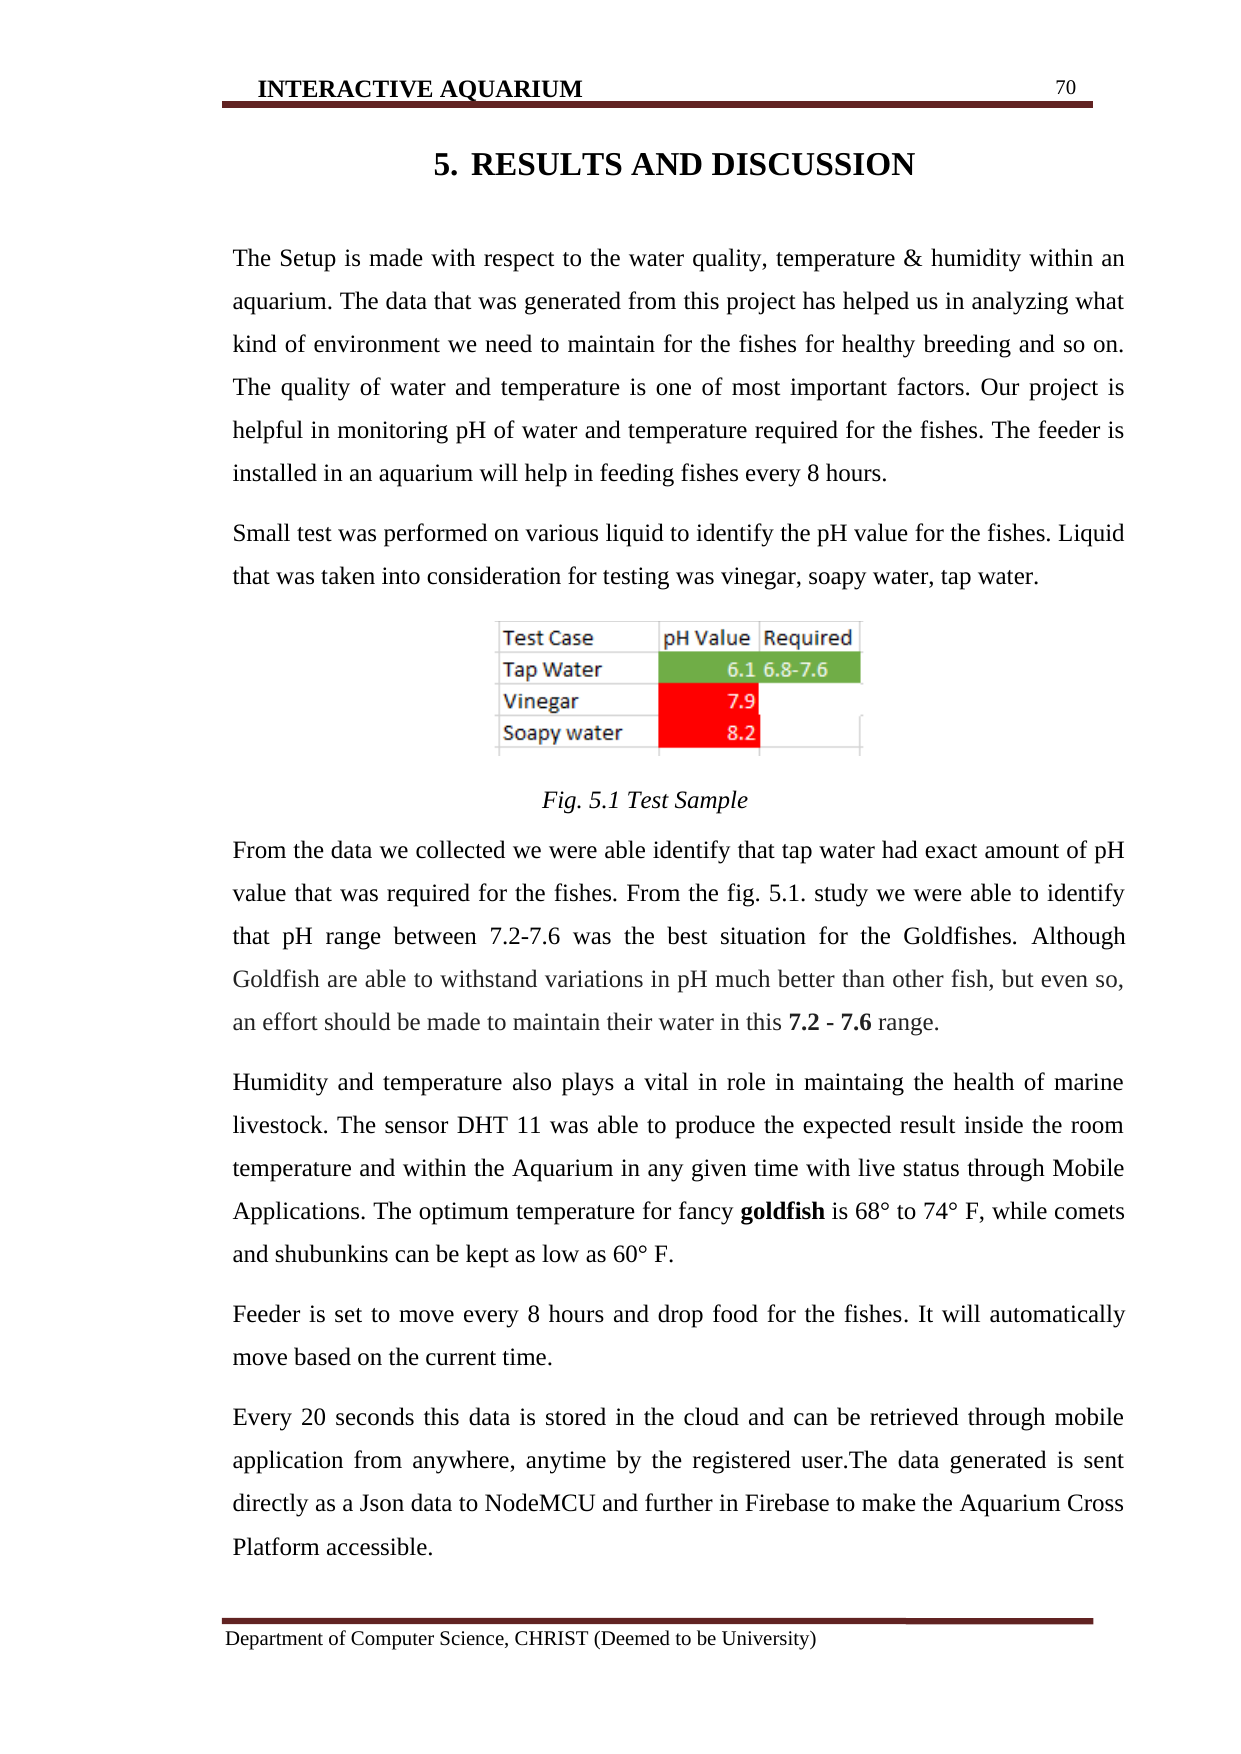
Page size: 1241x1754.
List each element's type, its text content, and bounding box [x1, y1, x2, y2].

text From the data we collected we were able identify that tap water had exact amount of pH value that was required for the fishes. From the fig. 5.1. study we were able to identify that pH range between 7.2-7.6 was the best situation for the Goldfishes. Although Goldfish are able to withstand variations in pH much better than other fish, but even so, an effort should be made to maintain their water in this 7.2 - 7.6 range. [232, 835, 1126, 964]
text From the data we collected we were able identify that tap water had exact amount of pH value that was required for the fishes. From the fig. 5.1. study we were able to identify that pH range between 7.2-7.6 was the best situation for the Goldfishes. Although Goldfish are able to withstand variations in pH much better than other fish, but even so, an effort should be made to maintain their water in this 7.2 - 7.6 range. [232, 993, 1126, 1036]
text Feeder is set to move every 8 hours and drop food for the fishes. It will automatically move based on the current time. [232, 1299, 1126, 1371]
text The Setup is made with respect to the water quality, temperature & humidity within an aquarium. The data that was generated from this project has helped us in analyzing what kind of environment we need to maintain for the fishes for healthy breeding and so on. The quality of water and temperature is one of most important factors. Our project is helpful in monitoring pH of water and temperature required for the fishes. The feeder is installed in an aquarium will help in feeding fishes every 8 hours. [232, 243, 1126, 487]
text Humidity and temperature also plays a vital in role in maintaing the health of marine livestock. The sensor DHT 11 was able to produce the expected result inside the room temperature and within the Aquarium in any given time with live status through Mobile Applications. The optimum temperature for fancy goldfish is 68° to 74° F, while comets and shubunkins can be kept as low as 60° F. [232, 1067, 1126, 1268]
text Small test was performed on various liquid to identify the pH value for the fishes. Liquid that was taken into consideration for testing was vinegar, soapy water, tap water. [232, 518, 1126, 590]
subtitle RESULTS AND DISCUSSION [223, 144, 1126, 183]
text Fig. 5.1 Test Sample [167, 785, 1126, 814]
picture [494, 621, 864, 756]
text Every 20 seconds this data is stored in the cloud and can be retrieved through mobile application from anywhere, anytime by the registered user.The data generated is sent directly as a Json data to NodeMCU and further in Firebase to make the Aquarium Cross Platform accessible. [232, 1402, 1126, 1560]
